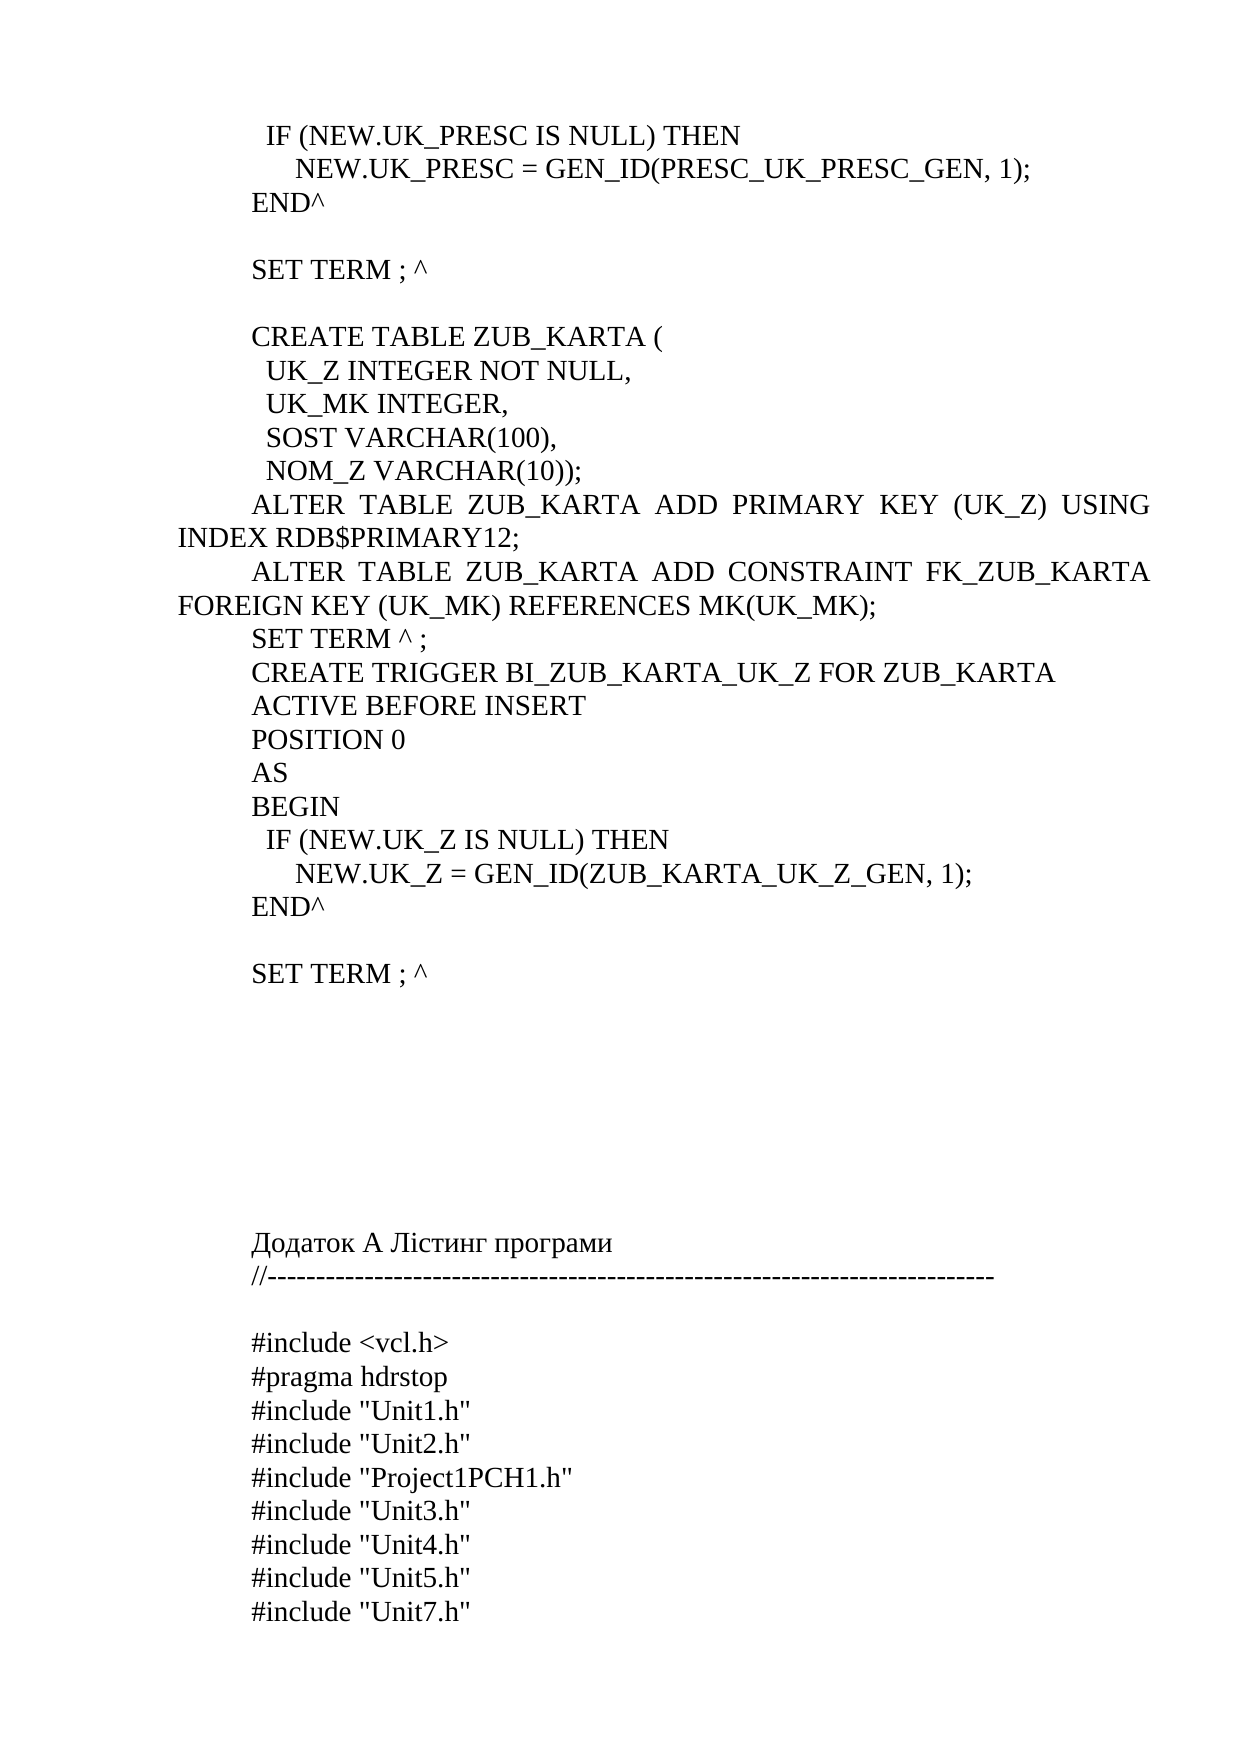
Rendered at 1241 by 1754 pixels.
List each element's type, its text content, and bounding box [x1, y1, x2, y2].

text SET TERM ; ^ [177, 957, 1152, 990]
text #include "Unit4.h" [177, 1527, 1152, 1560]
text IF (NEW.UK_PRESC IS NULL) THEN [177, 118, 1152, 152]
text //--------------------------------------------------------------------------- [177, 1258, 1152, 1292]
text NEW.UK_Z = GEN_ID(ZUB_KARTA_UK_Z_GEN, 1); [177, 856, 1152, 889]
text #pragma hdrstop [177, 1359, 1152, 1393]
text Додаток А Лістинг програми [177, 1225, 1152, 1258]
text #include "Unit2.h" [177, 1426, 1152, 1460]
text END^ [177, 185, 1152, 219]
text IF (NEW.UK_Z IS NULL) THEN [177, 822, 1152, 856]
text POSITION 0 [177, 722, 1152, 755]
text UK_MK INTEGER, [177, 386, 1152, 420]
text #include "Unit3.h" [177, 1493, 1152, 1527]
text NOM_Z VARCHAR(10)); [177, 453, 1152, 487]
text BEGIN [177, 789, 1152, 822]
text SET TERM ^ ; [177, 621, 1152, 655]
text ACTIVE BEFORE INSERT [177, 688, 1152, 722]
text #include "Project1PCH1.h" [177, 1460, 1152, 1493]
text SET TERM ; ^ [177, 252, 1152, 286]
text #include "Unit5.h" [177, 1560, 1152, 1594]
text NEW.UK_PRESC = GEN_ID(PRESC_UK_PRESC_GEN, 1); [177, 152, 1152, 185]
text AS [177, 755, 1152, 789]
text CREATE TABLE ZUB_KARTA ( [177, 319, 1152, 353]
text END^ [177, 889, 1152, 923]
text UK_Z INTEGER NOT NULL, [177, 353, 1152, 386]
text ALTER TABLE ZUB_KARTA ADD PRIMARY KEY (UK_Z) USING INDEX RDB$PRIMARY12; [177, 487, 1152, 554]
text CREATE TRIGGER BI_ZUB_KARTA_UK_Z FOR ZUB_KARTA [177, 655, 1152, 688]
text #include <vcl.h> [177, 1326, 1152, 1359]
text #include "Unit7.h" [177, 1594, 1152, 1627]
text ALTER TABLE ZUB_KARTA ADD CONSTRAINT FK_ZUB_KARTA FOREIGN KEY (UK_MK) REFERENCES MK(UK_MK); [177, 554, 1152, 621]
text #include "Unit1.h" [177, 1393, 1152, 1426]
text SOST VARCHAR(100), [177, 420, 1152, 453]
